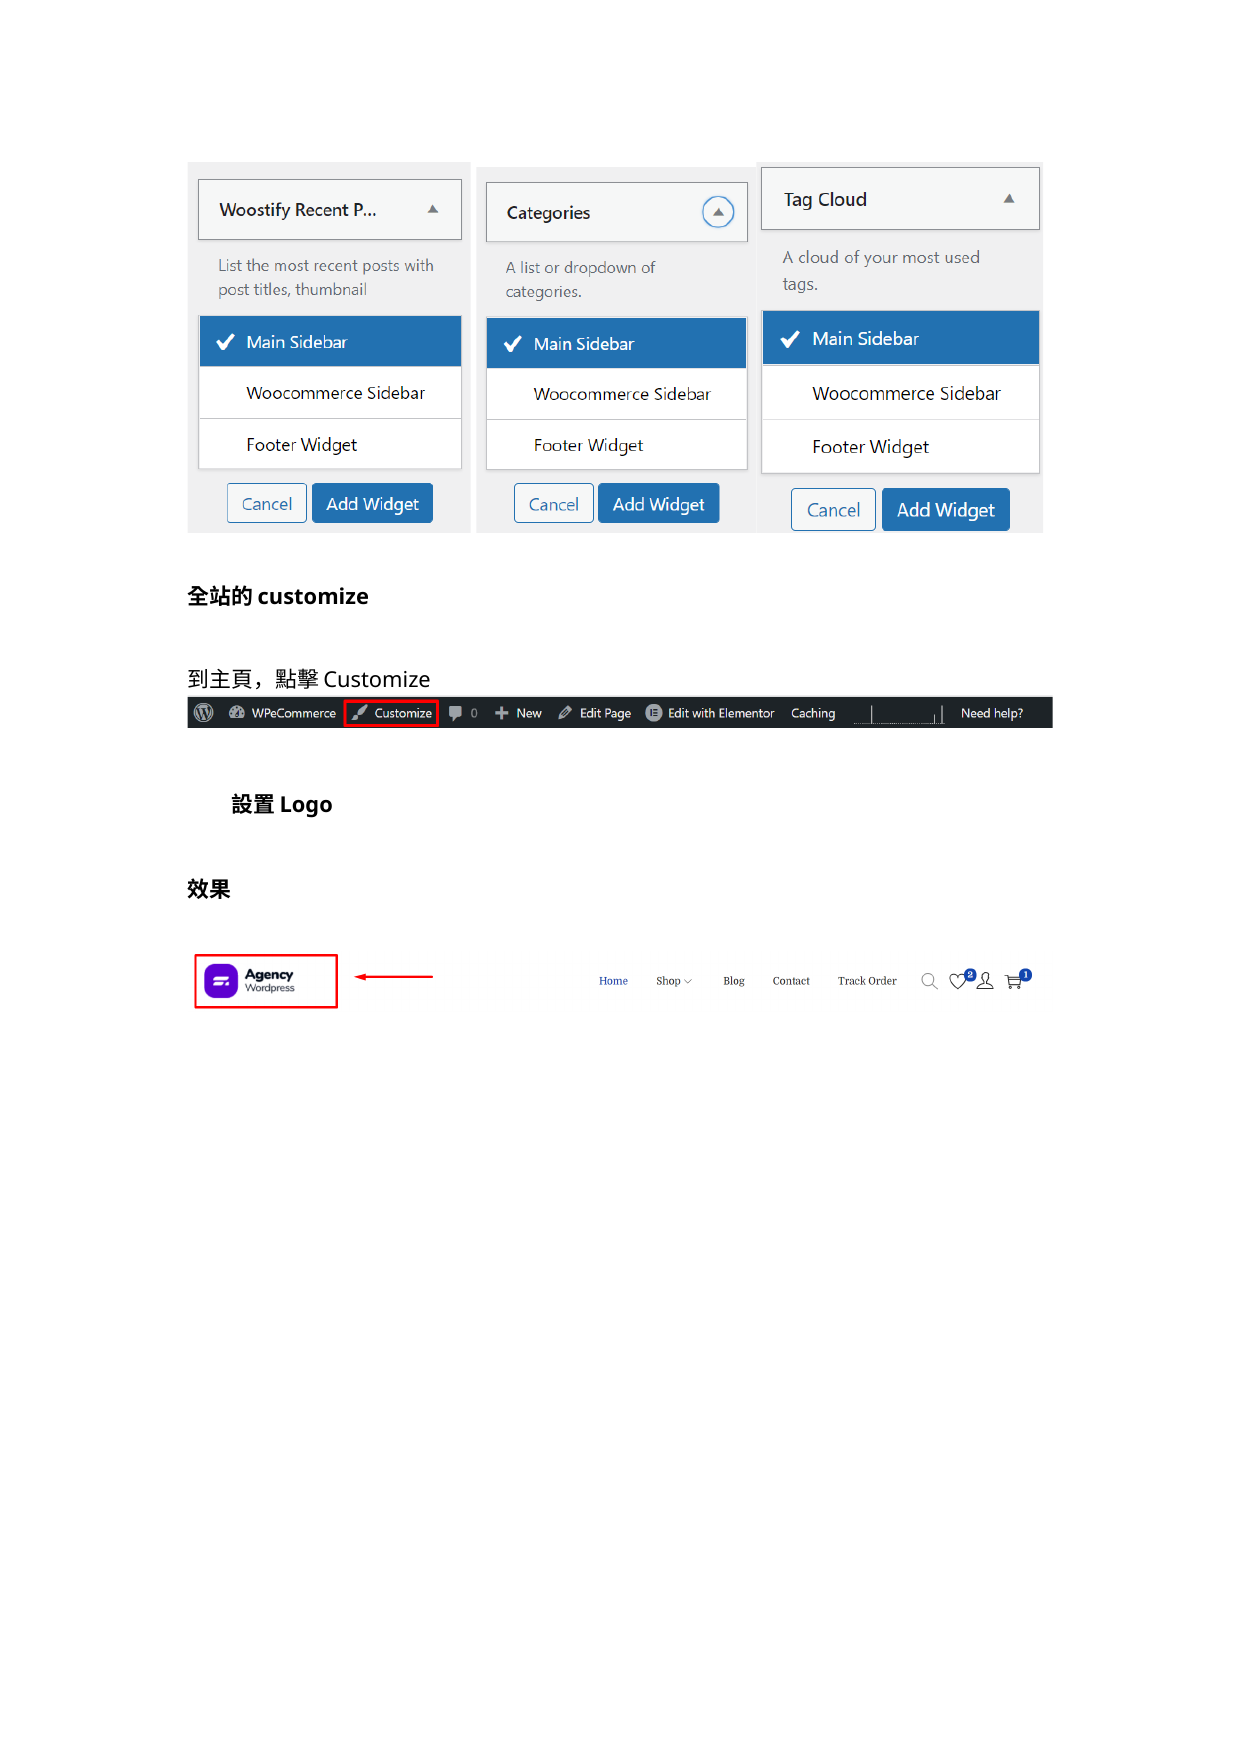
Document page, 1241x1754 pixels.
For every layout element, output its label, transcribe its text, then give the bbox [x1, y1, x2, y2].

text 到主頁，點擊Customize [187, 662, 1053, 694]
subtitle 設置Logo [231, 786, 1053, 819]
subtitle 全站的customize [187, 579, 1053, 612]
picture [187, 951, 1053, 1012]
subtitle 效果 [187, 871, 1053, 904]
picture [187, 694, 1053, 736]
picture [187, 162, 471, 533]
picture [476, 162, 1044, 533]
